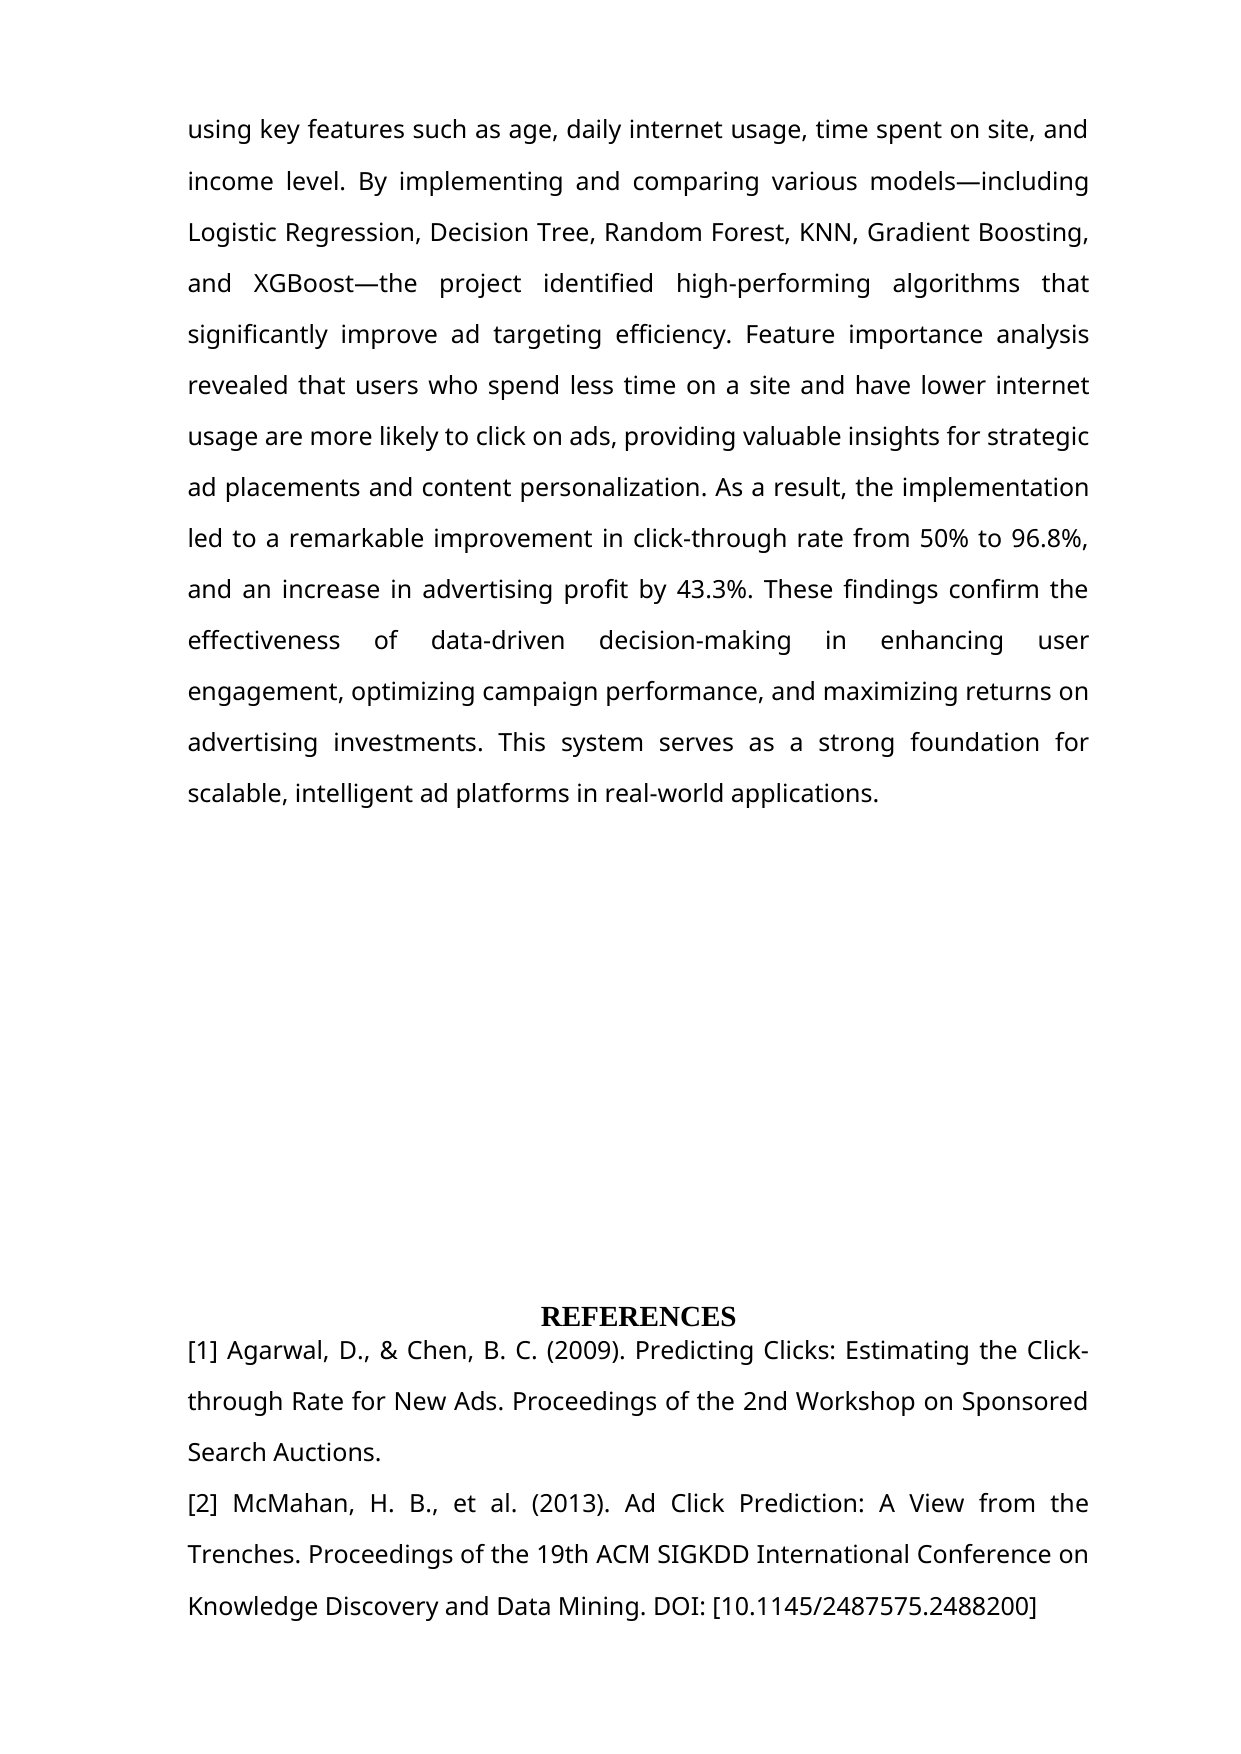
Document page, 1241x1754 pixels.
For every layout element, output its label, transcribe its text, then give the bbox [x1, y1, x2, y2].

text [1] Agarwal, D., & Chen, B. C. (2009). Predicting Clicks: Estimating the Click-through Rate for New Ads. Proceedings of the 2nd Workshop on Sponsored Search Auctions. [187, 1333, 1090, 1469]
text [187, 112, 1090, 810]
text [2] McMahan, H. B., et al. (2013). Ad Click Prediction: A View from the Trenches. Proceedings of the 19th ACM SIGKDD International Conference on Knowledge Discovery and Data Mining. DOI: [10.1145/2487575.2488200] [187, 1486, 1090, 1622]
text REFERENCES [187, 1299, 1090, 1333]
